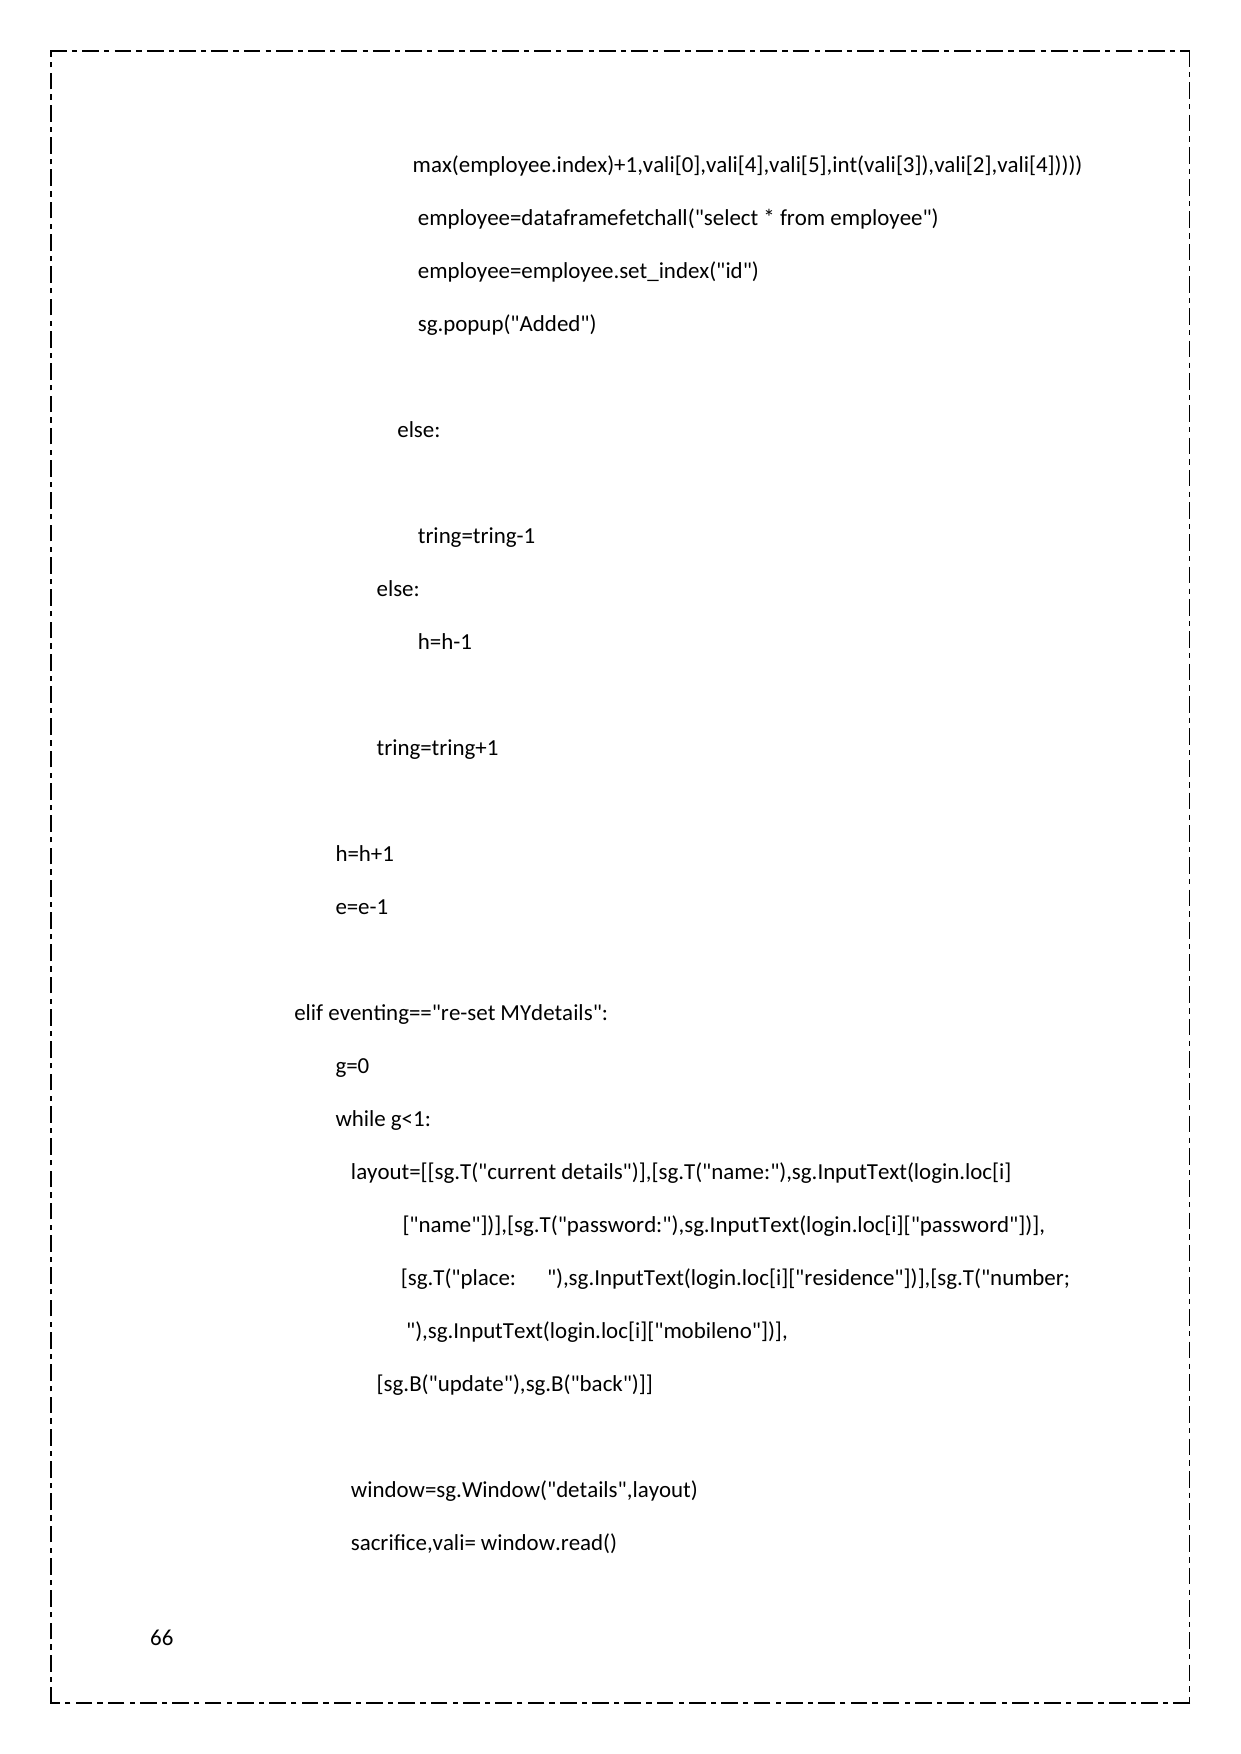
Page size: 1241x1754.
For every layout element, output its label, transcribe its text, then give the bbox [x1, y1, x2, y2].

text [sg.B("update"),sg.B("back")]] [150, 1369, 1090, 1397]
text else: [150, 415, 1090, 443]
text h=h+1 [150, 839, 1090, 867]
text ["name"])],[sg.T("password:"),sg.InputText(login.loc[i]["password"])], [150, 1210, 1090, 1238]
text elif eventing=="re-set MYdetails": [150, 998, 1090, 1026]
text [sg.T("place: "),sg.InputText(login.loc[i]["residence"])],[sg.T("number; [375, 1263, 1090, 1291]
text window=sg.Window("details",layout) [150, 1476, 1090, 1503]
text layout=[[sg.T("current details")],[sg.T("name:"),sg.InputText(login.loc[i] [150, 1157, 1090, 1185]
text sacrifice,vali= window.read() [150, 1528, 1090, 1557]
text tring=tring-1 [150, 521, 1090, 549]
text else: [150, 574, 1090, 602]
text e=e-1 [150, 892, 1090, 920]
text employee=employee.set_index("id") [150, 256, 1090, 284]
text g=0 [150, 1051, 1090, 1079]
text sg.popup("Added") [150, 309, 1090, 337]
text max(employee.index)+1,vali[0],vali[4],vali[5],int(vali[3]),vali[2],vali[4])))) [150, 150, 1090, 178]
text tring=tring+1 [150, 733, 1090, 761]
text while g<1: [150, 1104, 1090, 1132]
text h=h-1 [150, 627, 1090, 655]
text "),sg.InputText(login.loc[i]["mobileno"])], [375, 1316, 1090, 1344]
text employee=dataframefetchall("select * from employee") [150, 203, 1090, 231]
